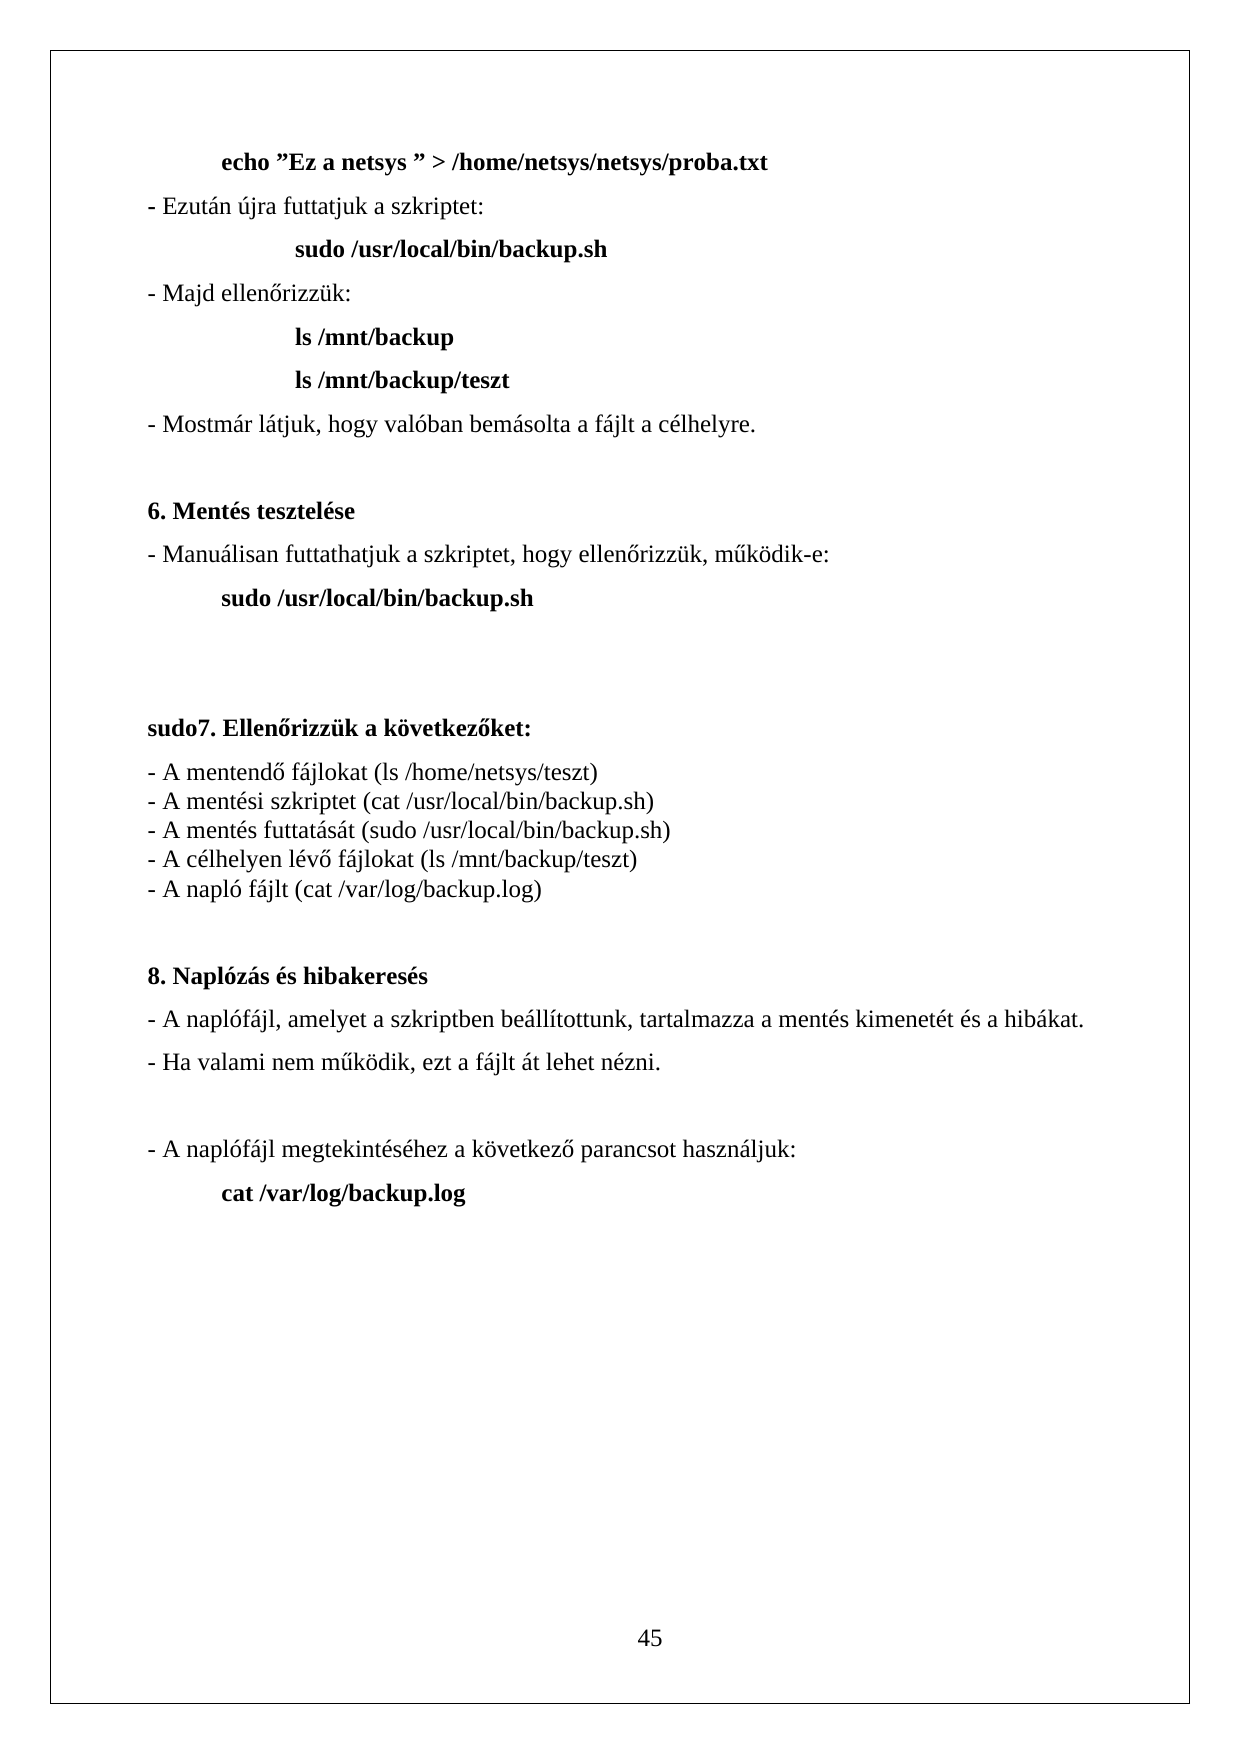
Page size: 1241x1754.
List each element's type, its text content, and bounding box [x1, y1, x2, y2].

text - A mentés futtatását (sudo /usr/local/bin/backup.sh) [147, 815, 1093, 844]
text - Manuálisan futtathatjuk a szkriptet, hogy ellenőrizzük, működik-e: [147, 539, 1093, 568]
text - Majd ellenőrizzük: [147, 278, 1093, 307]
text ls /mnt/backup/teszt [147, 365, 1093, 394]
text ls /mnt/backup [147, 322, 1093, 350]
text - A napló fájlt (cat /var/log/backup.log) [147, 874, 1093, 902]
text 8. Naplózás és hibakeresés [147, 961, 1093, 989]
text - A mentési szkriptet (cat /usr/local/bin/backup.sh) [147, 786, 1093, 815]
text - A célhelyen lévő fájlokat (ls /mnt/backup/teszt) [147, 844, 1093, 873]
text 6. Mentés tesztelése [147, 496, 1093, 524]
text - A naplófájl megtekintéséhez a következő parancsot használjuk: [147, 1134, 1093, 1163]
text sudo /usr/local/bin/backup.sh [147, 583, 1093, 612]
text sudo /usr/local/bin/backup.sh [147, 234, 1093, 263]
text - A naplófájl, amelyet a szkriptben beállítottunk, tartalmazza a mentés kimenetét és a hibákat. - Ha valami nem működik, ezt a fájlt át lehet nézni. [147, 1004, 1093, 1076]
text sudo7. Ellenőrizzük a következőket: [147, 713, 1093, 742]
text echo ”Ez a netsys ” > /home/netsys/netsys/proba.txt [147, 147, 1093, 176]
text - A mentendő fájlokat (ls /home/netsys/teszt) [147, 757, 1093, 786]
text - Ezután újra futtatjuk a szkriptet: [147, 191, 1093, 220]
text cat /var/log/backup.log [147, 1178, 1093, 1207]
text - Mostmár látjuk, hogy valóban bemásolta a fájlt a célhelyre. [147, 409, 1093, 437]
